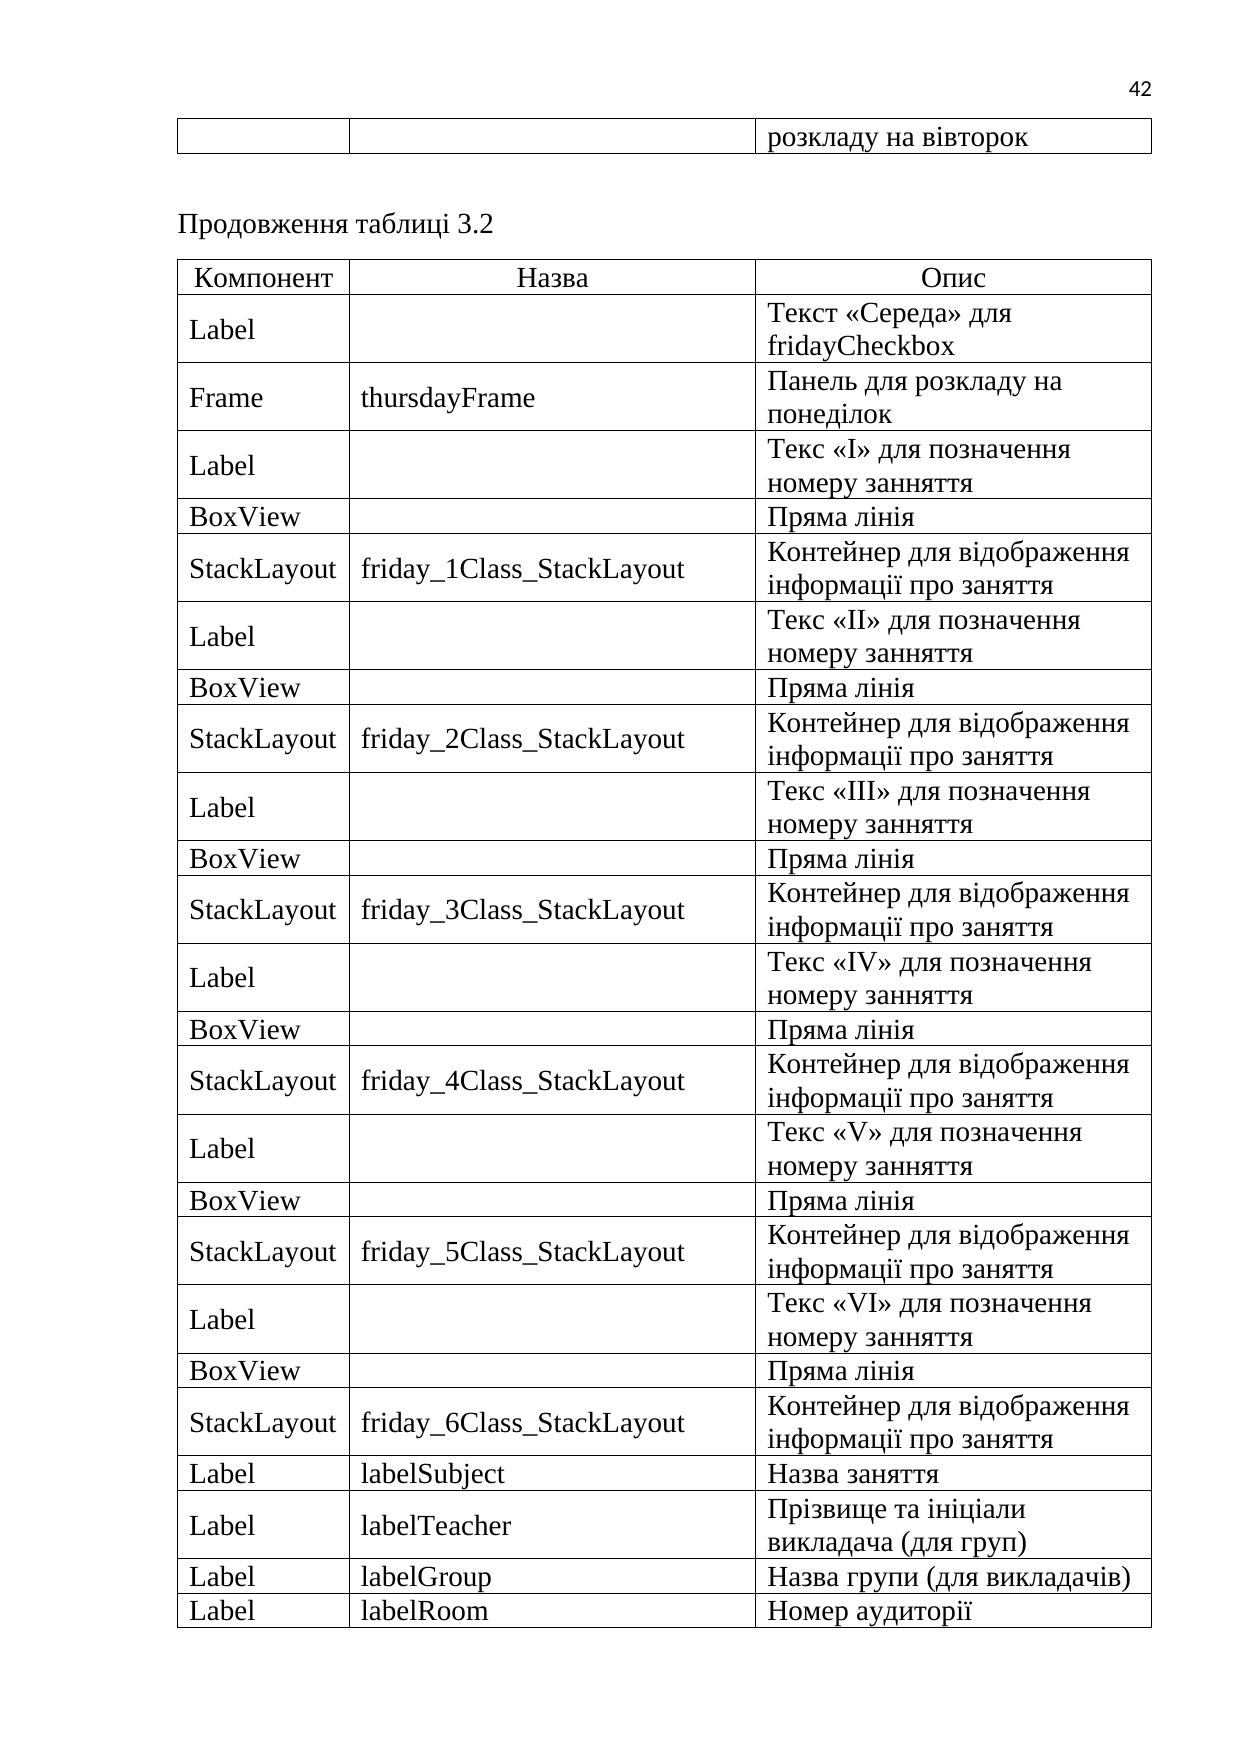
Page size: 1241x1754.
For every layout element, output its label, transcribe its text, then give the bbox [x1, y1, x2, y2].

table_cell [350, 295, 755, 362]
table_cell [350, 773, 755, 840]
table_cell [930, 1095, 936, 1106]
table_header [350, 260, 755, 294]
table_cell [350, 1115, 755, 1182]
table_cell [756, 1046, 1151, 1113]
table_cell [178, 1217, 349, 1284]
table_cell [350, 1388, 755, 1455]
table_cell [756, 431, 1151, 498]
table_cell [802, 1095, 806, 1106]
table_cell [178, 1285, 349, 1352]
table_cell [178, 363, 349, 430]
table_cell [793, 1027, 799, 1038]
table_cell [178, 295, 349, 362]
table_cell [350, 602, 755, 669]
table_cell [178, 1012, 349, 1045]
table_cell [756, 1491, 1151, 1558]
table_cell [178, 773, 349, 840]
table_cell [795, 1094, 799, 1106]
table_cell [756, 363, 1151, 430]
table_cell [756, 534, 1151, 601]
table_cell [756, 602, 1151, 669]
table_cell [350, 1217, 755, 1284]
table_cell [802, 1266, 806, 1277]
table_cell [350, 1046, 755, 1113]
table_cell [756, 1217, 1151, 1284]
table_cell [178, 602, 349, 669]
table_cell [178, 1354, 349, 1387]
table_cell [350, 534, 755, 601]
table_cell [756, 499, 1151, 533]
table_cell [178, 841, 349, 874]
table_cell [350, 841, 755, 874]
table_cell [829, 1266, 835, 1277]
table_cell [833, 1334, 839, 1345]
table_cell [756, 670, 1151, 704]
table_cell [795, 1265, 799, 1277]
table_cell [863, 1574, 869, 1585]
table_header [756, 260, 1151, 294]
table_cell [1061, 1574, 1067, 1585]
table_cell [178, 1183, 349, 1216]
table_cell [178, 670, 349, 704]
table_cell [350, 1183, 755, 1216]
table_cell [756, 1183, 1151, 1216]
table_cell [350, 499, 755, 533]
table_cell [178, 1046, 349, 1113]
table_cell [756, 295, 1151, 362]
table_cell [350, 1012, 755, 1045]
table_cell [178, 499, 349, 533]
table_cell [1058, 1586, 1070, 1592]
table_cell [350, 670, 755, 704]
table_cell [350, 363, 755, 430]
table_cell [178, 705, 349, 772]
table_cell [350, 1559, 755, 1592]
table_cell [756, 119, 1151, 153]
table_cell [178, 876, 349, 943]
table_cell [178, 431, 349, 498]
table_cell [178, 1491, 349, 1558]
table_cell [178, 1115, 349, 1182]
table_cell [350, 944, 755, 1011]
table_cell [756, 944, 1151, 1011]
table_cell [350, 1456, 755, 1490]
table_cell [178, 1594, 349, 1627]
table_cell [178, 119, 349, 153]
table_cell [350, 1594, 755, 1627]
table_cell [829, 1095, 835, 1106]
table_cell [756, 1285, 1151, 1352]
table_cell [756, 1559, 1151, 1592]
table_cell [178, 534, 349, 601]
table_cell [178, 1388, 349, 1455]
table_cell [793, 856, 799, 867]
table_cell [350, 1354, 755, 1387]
text Продовження таблиці 3.2 [177, 207, 1152, 240]
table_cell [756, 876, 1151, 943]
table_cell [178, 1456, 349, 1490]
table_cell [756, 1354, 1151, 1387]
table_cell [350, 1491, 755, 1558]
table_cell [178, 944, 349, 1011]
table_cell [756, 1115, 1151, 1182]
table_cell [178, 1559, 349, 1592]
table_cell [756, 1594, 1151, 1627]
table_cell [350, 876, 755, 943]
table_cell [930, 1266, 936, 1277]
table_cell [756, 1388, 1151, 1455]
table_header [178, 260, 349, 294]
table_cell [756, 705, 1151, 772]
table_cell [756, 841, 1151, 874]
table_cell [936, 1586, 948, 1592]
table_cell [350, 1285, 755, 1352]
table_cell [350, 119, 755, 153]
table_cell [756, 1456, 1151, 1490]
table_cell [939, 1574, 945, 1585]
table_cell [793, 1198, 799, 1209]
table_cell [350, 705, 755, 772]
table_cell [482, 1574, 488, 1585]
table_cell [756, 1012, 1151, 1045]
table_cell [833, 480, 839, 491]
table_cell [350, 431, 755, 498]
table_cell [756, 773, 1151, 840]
